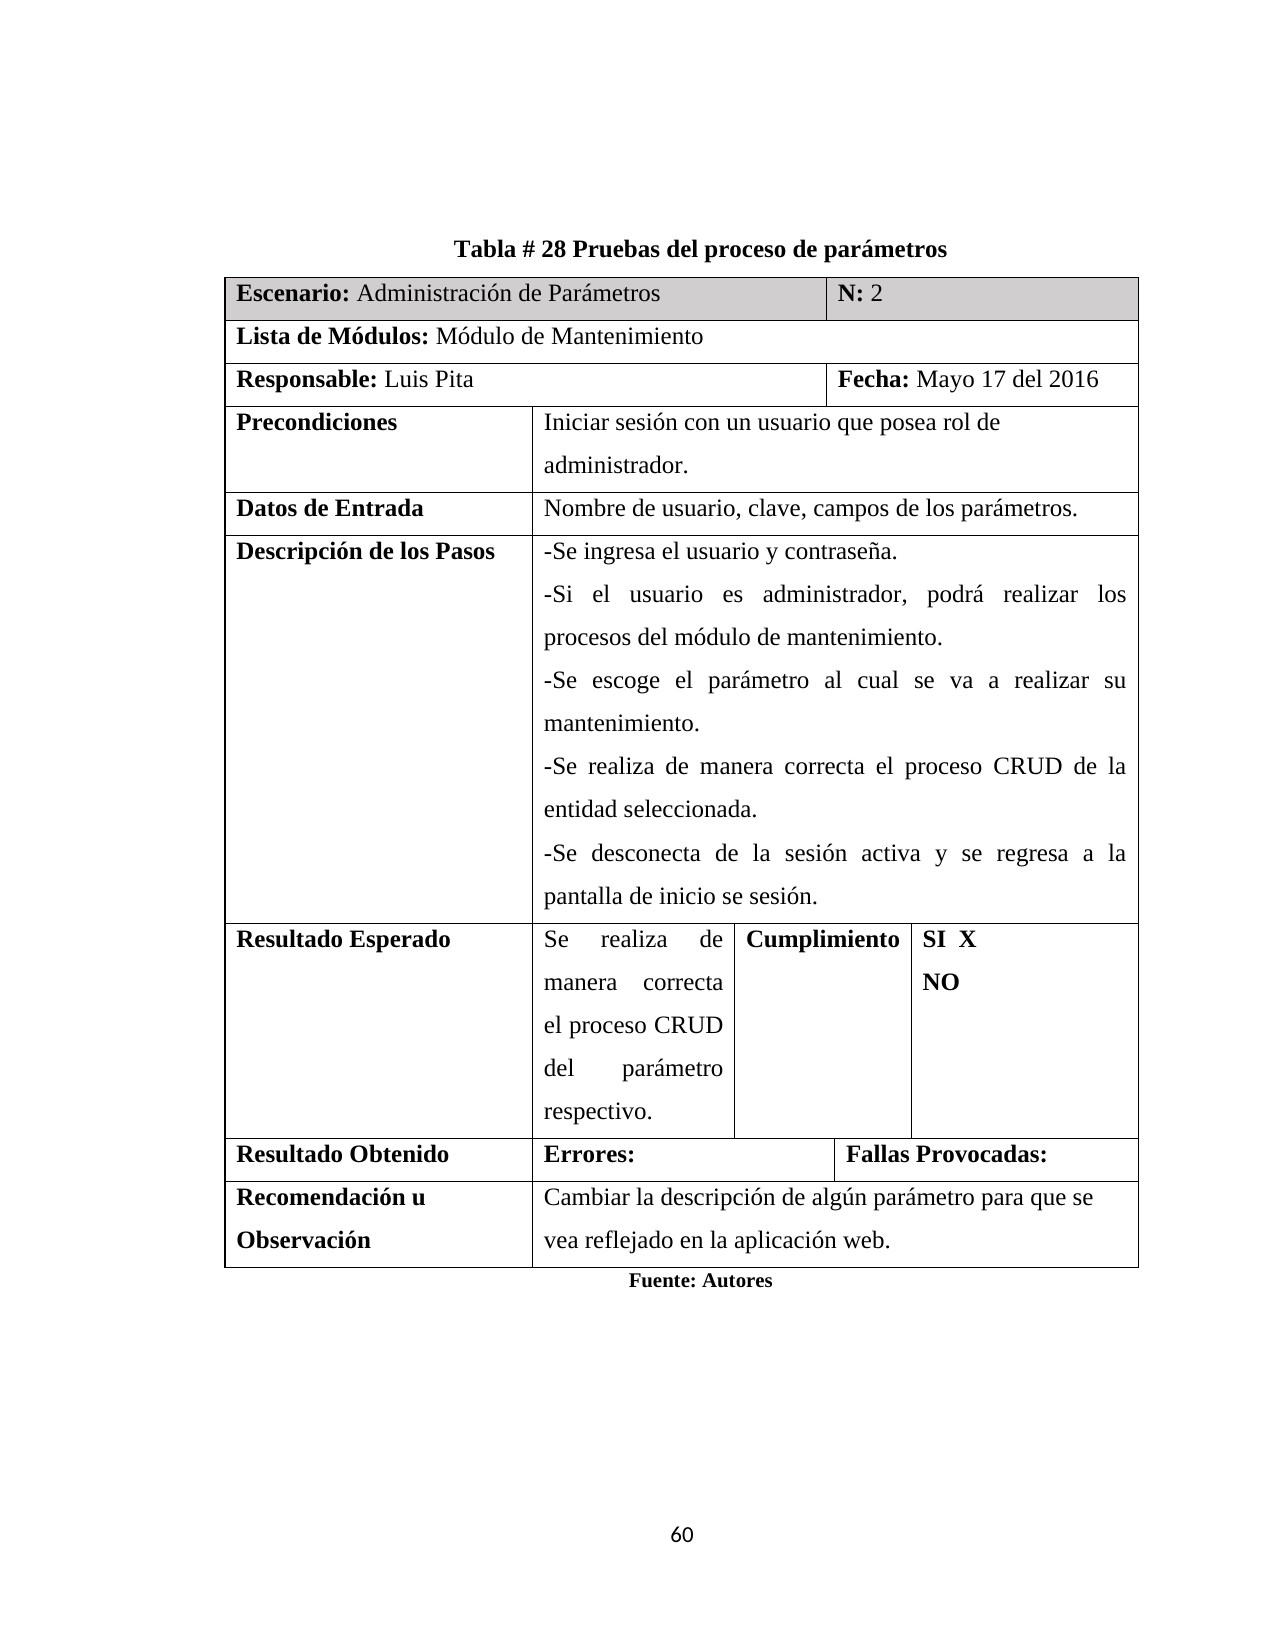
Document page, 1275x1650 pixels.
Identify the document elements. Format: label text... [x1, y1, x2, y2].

table_cell Resultado Obtenido [226, 1139, 532, 1181]
table_cell Responsable: Luis Pita [226, 364, 826, 406]
table_cell Cambiar la descripción de algún parámetro para que se vea reflejado en la aplicación web. [533, 1182, 1138, 1267]
table_header Escenario: Administración de Parámetros [226, 278, 826, 320]
table_cell Precondiciones [226, 407, 532, 492]
table_cell Lista de Módulos: Módulo de Mantenimiento [226, 321, 1138, 363]
table_header N: 2 [827, 278, 1138, 320]
text Fuente: Autores [274, 1268, 1127, 1292]
table_cell Errores: [533, 1139, 834, 1181]
table_cell Recomendación u Observación [226, 1182, 532, 1267]
table_cell Resultado Esperado [226, 924, 532, 1138]
table_cell Cumplimiento [735, 924, 911, 1138]
table_cell Se realiza de manera correcta el proceso CRUD del parámetro respectivo. [533, 924, 734, 1138]
table_cell Iniciar sesión con un usuario que posea rol de administrador. [533, 407, 1138, 492]
table_cell Fecha: Mayo 17 del 2016 [827, 364, 1138, 406]
table_cell SI X NO [912, 924, 1138, 1138]
table_cell Fallas Provocadas: [835, 1139, 1138, 1181]
table_cell Descripción de los Pasos [226, 536, 532, 923]
table_cell Datos de Entrada [226, 493, 532, 535]
table_cell -Se ingresa el usuario y contraseña. -Si el usuario es administrador, podrá realizar los procesos del módulo de mantenimiento. -Se escoge el parámetro al cual se va a realizar su mantenimiento. -Se realiza de manera correcta el proceso CRUD de la entidad seleccionada. -Se desconecta de la sesión activa y se regresa a la pantalla de inicio se sesión. [533, 536, 1138, 923]
text Tabla # 28 Pruebas del proceso de parámetros [274, 234, 1127, 263]
table_cell Nombre de usuario, clave, campos de los parámetros. [533, 493, 1138, 535]
